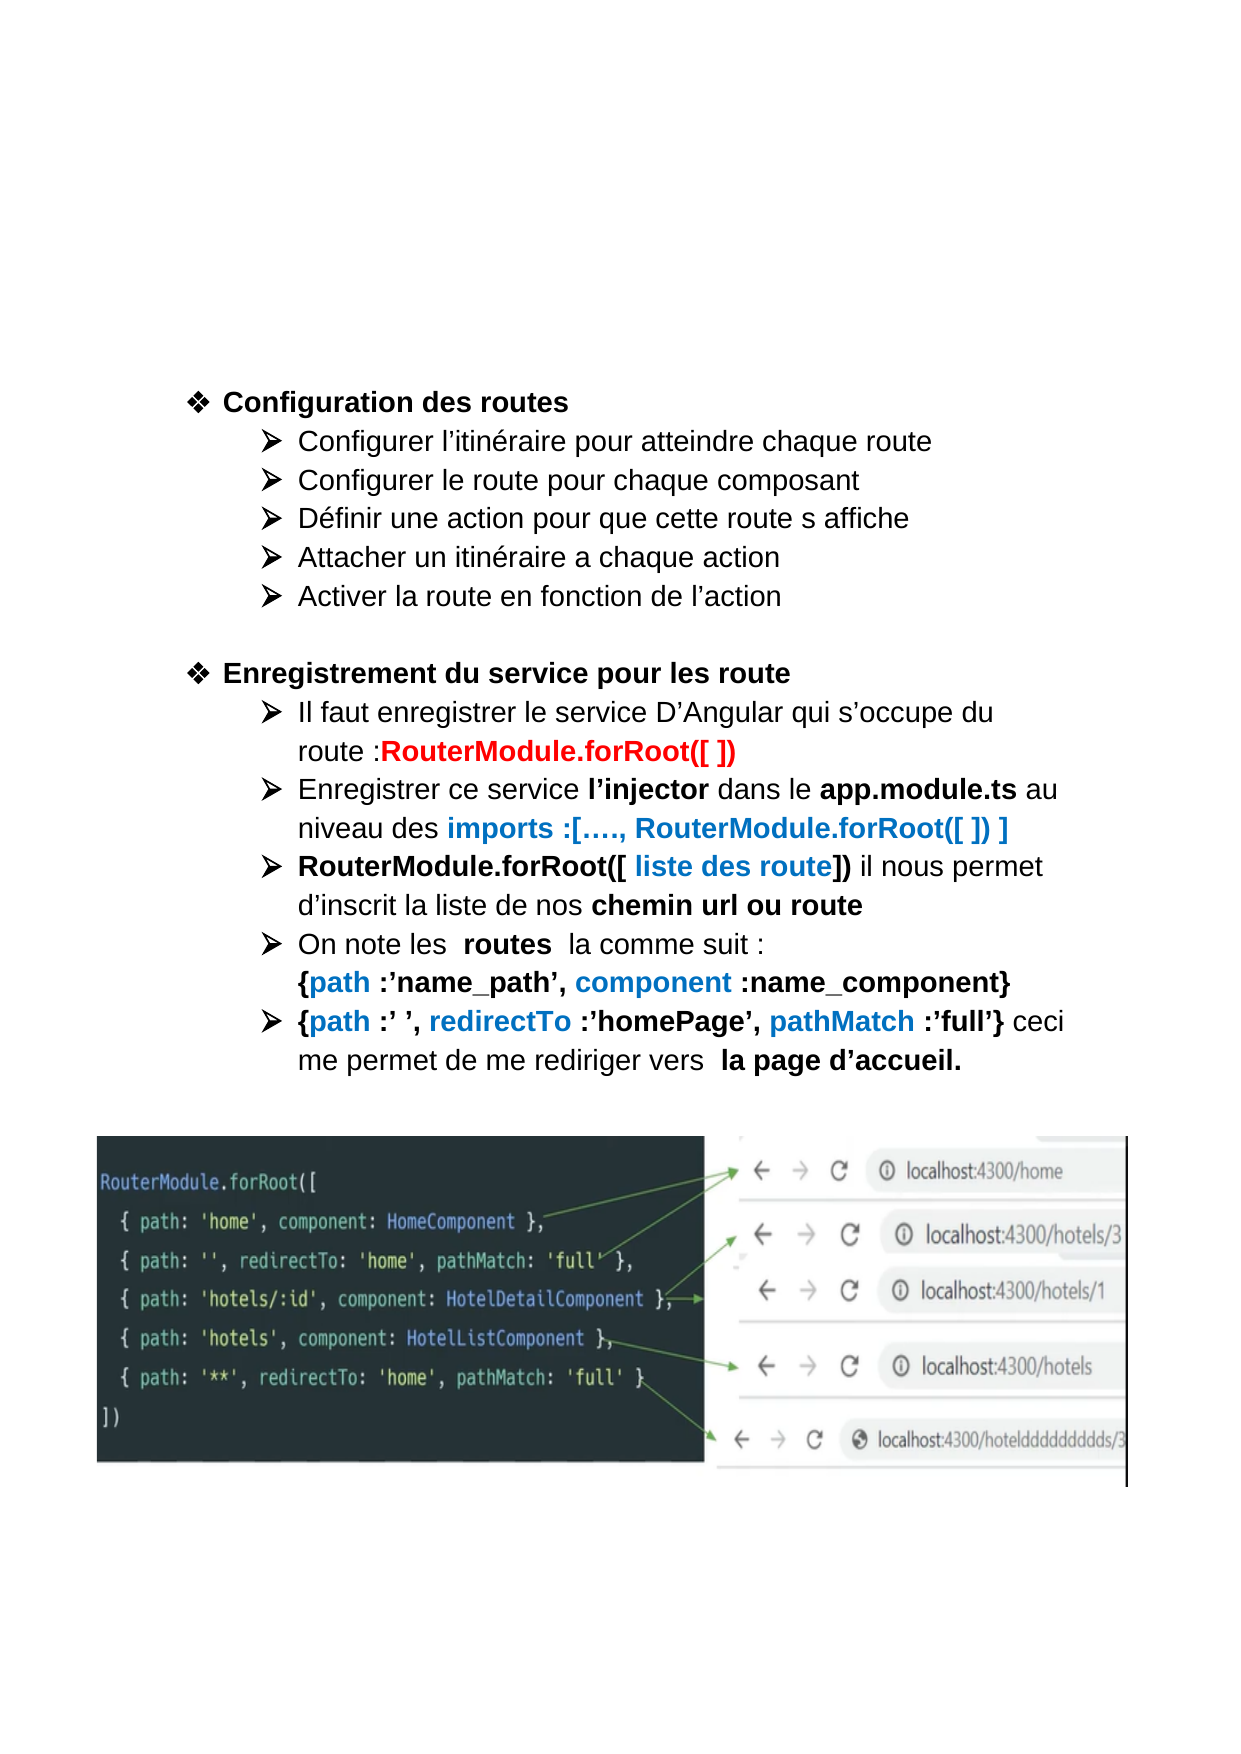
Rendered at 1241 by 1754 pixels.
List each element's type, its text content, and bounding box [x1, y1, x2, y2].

list RouterModule.forRoot([ liste des route]) il nous permet d’inscrit la liste de nos chemin url ou route [260, 849, 1093, 922]
list Attacher un itinéraire a chaque action [260, 540, 1093, 574]
list {path :’name_path’, component :name_component} [298, 966, 1093, 999]
list {path :’ ’, redirectTo :’homePage’, pathMatch :’full’} ceci me permet de me rediriger vers la page d’accueil. [260, 1004, 1093, 1076]
list Configuration des routes [185, 385, 1093, 419]
list On note les routes la comme suit : [260, 927, 1093, 961]
list Activer la route en fonction de l’action [260, 579, 1093, 613]
list Configurer l’itinéraire pour atteindre chaque route [260, 424, 1093, 458]
list Enregistrer ce service l’injector dans le app.module.ts au niveau des imports :[…., RouterModule.forRoot([ ]) ] [260, 772, 1093, 844]
list Configurer le route pour chaque composant [260, 463, 1093, 496]
list Il faut enregistrer le service D’Angular qui s’occupe du route :RouterModule.forRoot([ ]) [260, 695, 1093, 767]
list Enregistrement du service pour les route [185, 656, 1093, 690]
picture [96, 1136, 1128, 1487]
list Définir une action pour que cette route s affiche [260, 501, 1093, 535]
